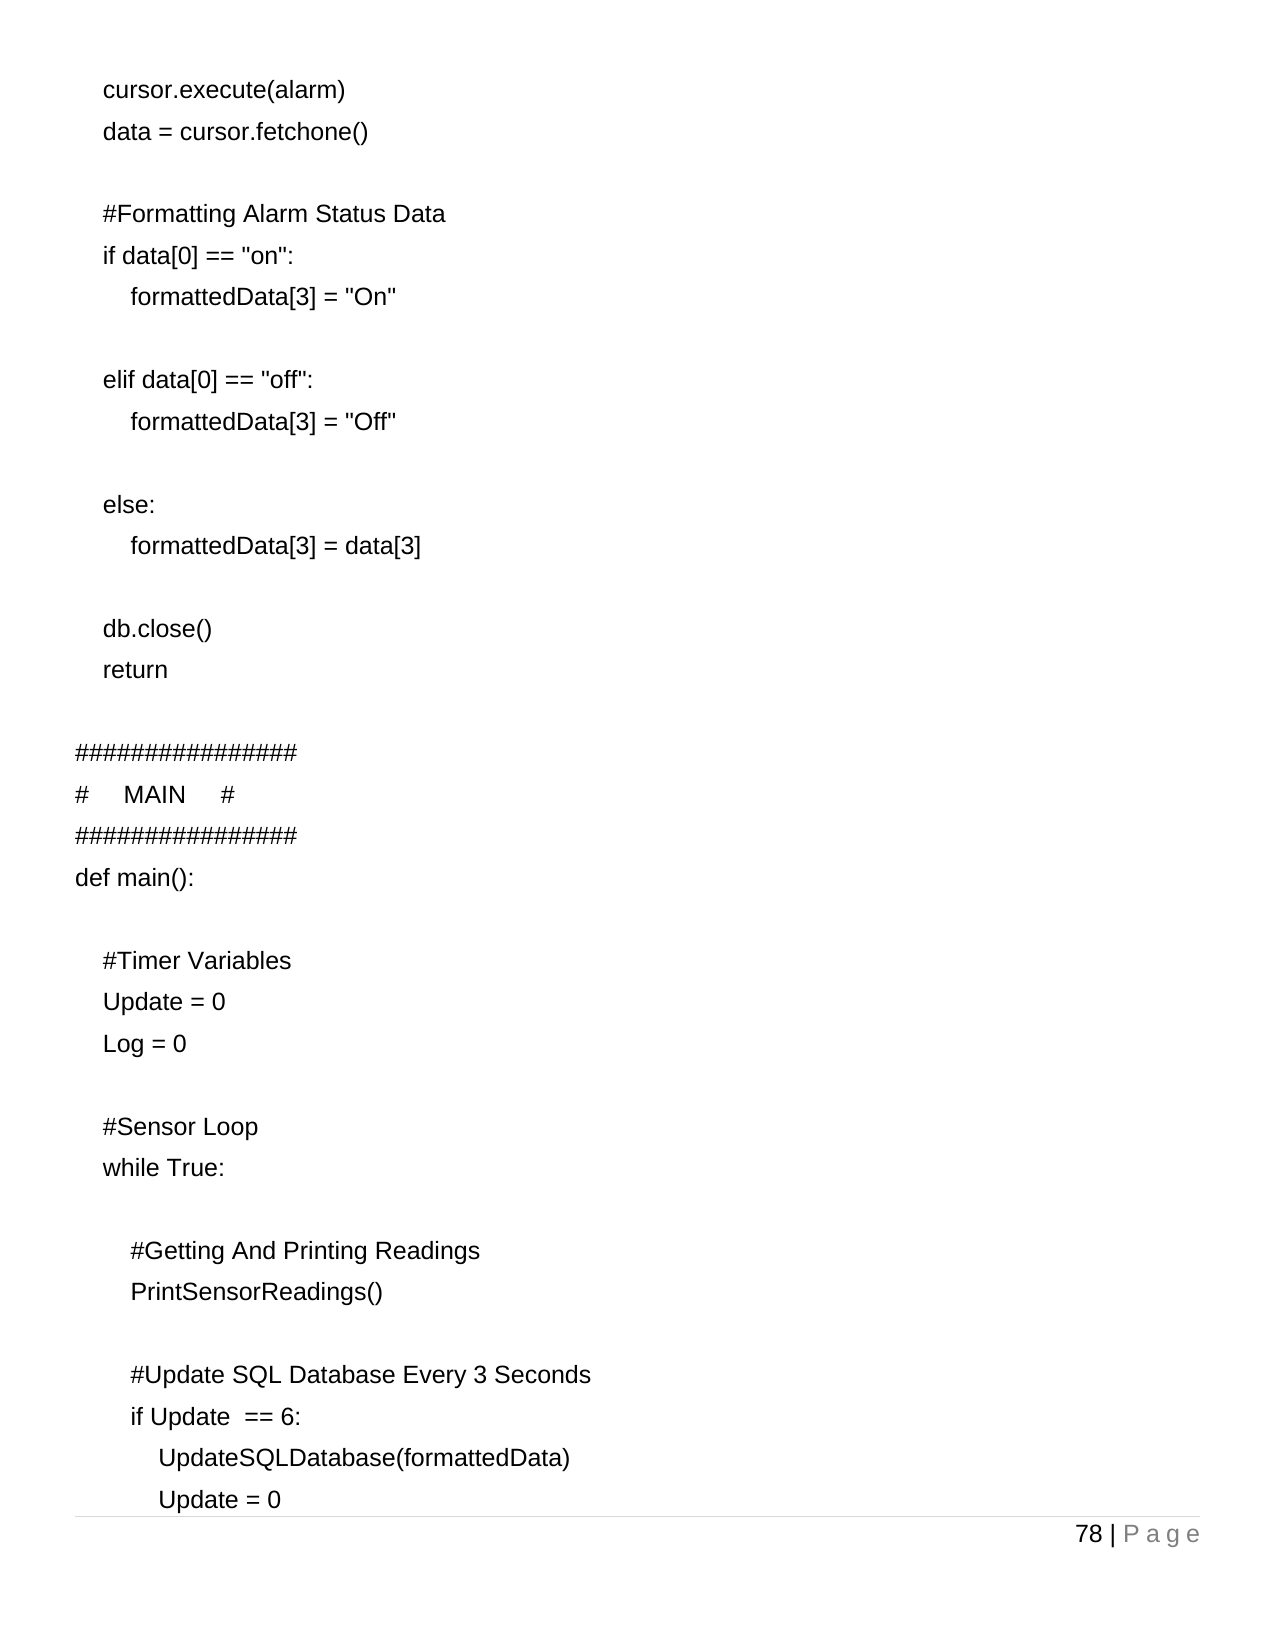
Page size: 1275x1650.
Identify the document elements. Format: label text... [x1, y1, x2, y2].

text while True: [75, 1153, 1200, 1182]
text elif data[0] == "off": [75, 365, 1200, 394]
text formattedData[3] = "Off" [75, 407, 1200, 435]
text # MAIN # [75, 780, 1200, 808]
text Update = 0 [75, 987, 1200, 1016]
text formattedData[3] = "On" [75, 282, 1200, 311]
text data = cursor.fetchone() [75, 116, 1200, 145]
text else: [75, 489, 1200, 518]
text db.close() [75, 614, 1200, 643]
text UpdateSQLDatabase(formattedData) [75, 1443, 1200, 1472]
text #Formatting Alarm Status Data [75, 199, 1200, 228]
text ################ [75, 738, 1200, 767]
text formattedData[3] = data[3] [75, 531, 1200, 560]
text PrintSensorReadings() [75, 1277, 1200, 1306]
text def main(): [75, 863, 1200, 891]
text #Update SQL Database Every 3 Seconds [75, 1360, 1200, 1389]
text #Getting And Printing Readings [75, 1236, 1200, 1264]
text Log = 0 [75, 1028, 1200, 1057]
text cursor.execute(alarm) [75, 75, 1200, 104]
text Update = 0 [75, 1484, 1200, 1513]
text if data[0] == "on": [75, 241, 1200, 269]
text return [75, 655, 1200, 684]
text #Timer Variables [75, 946, 1200, 974]
text if Update == 6: [75, 1402, 1200, 1430]
text ################ [75, 821, 1200, 850]
text #Sensor Loop [75, 1111, 1200, 1140]
